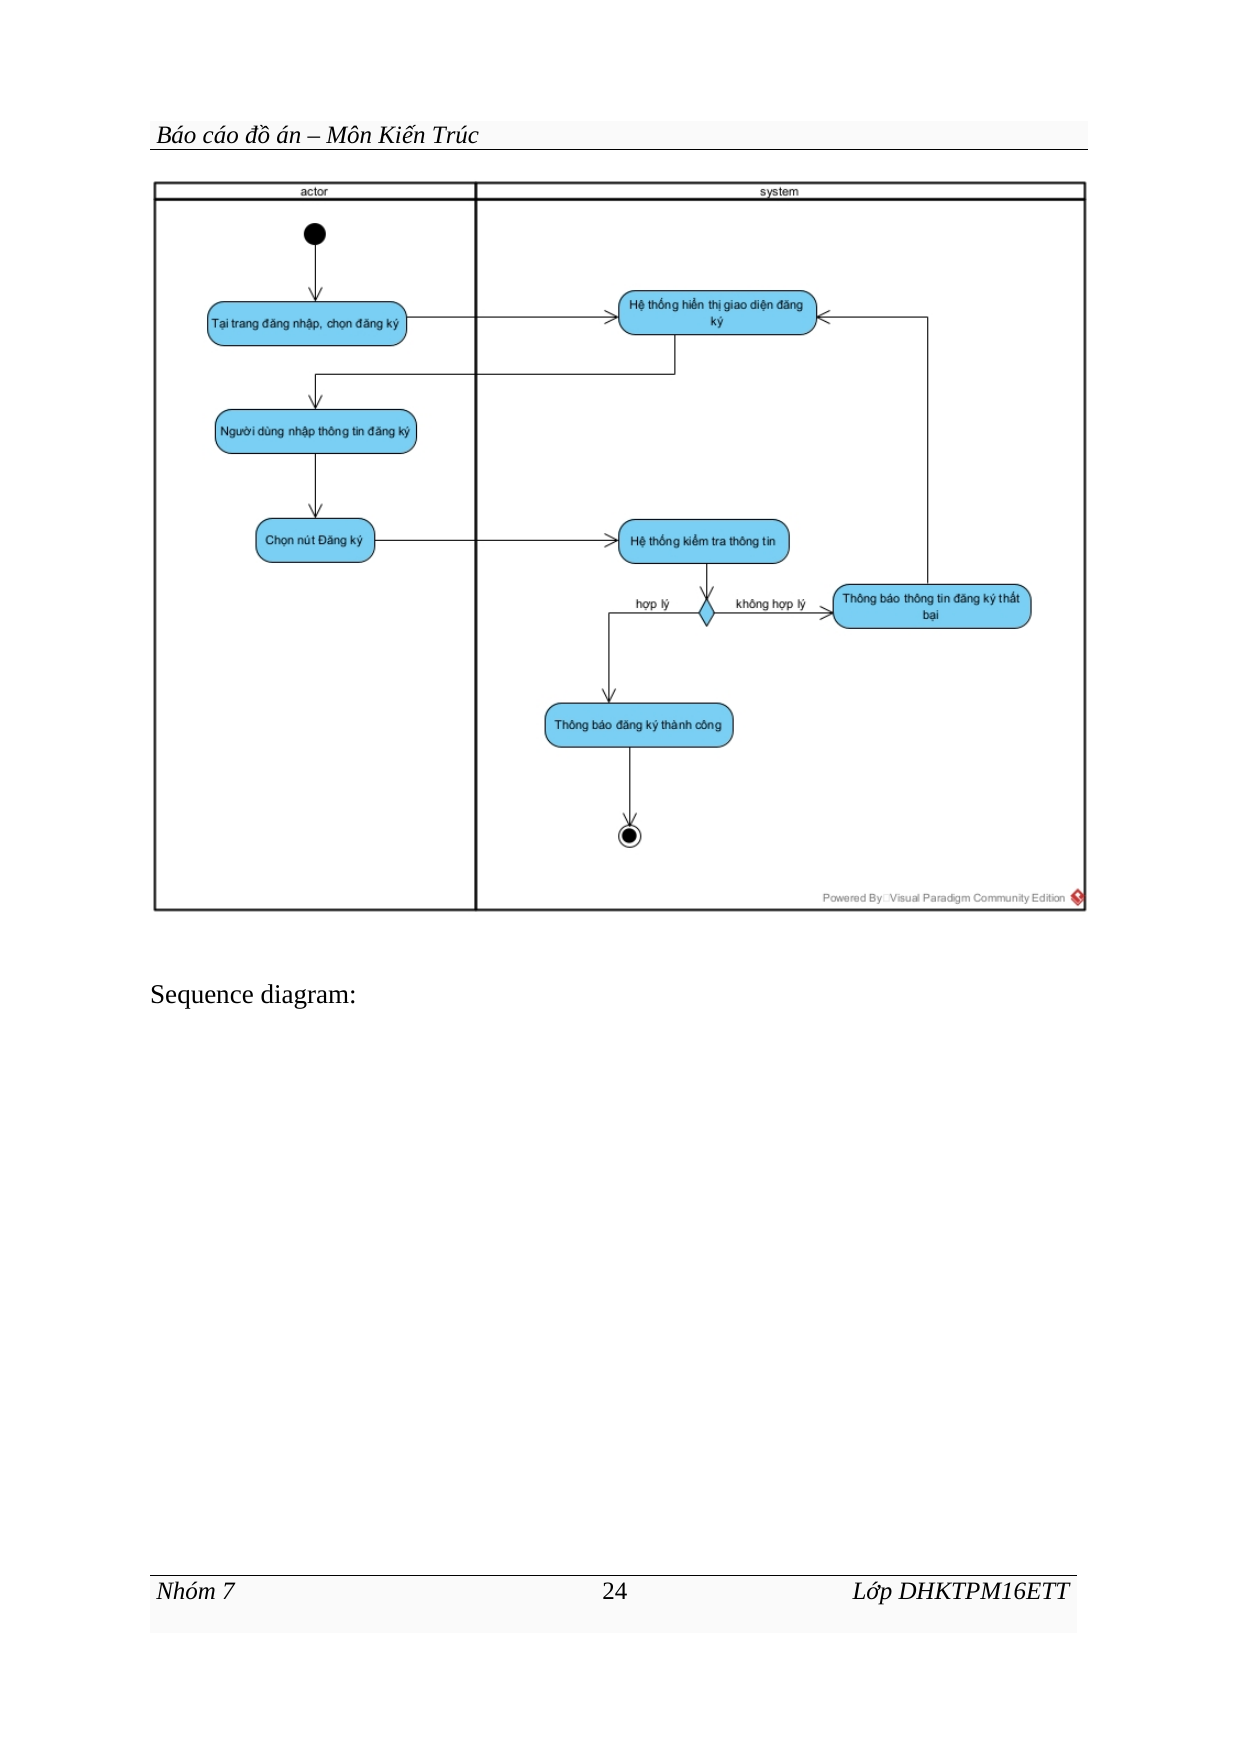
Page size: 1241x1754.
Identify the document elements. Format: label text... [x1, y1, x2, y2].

text Sequence diagram: [150, 978, 1090, 1009]
picture [150, 179, 1091, 916]
